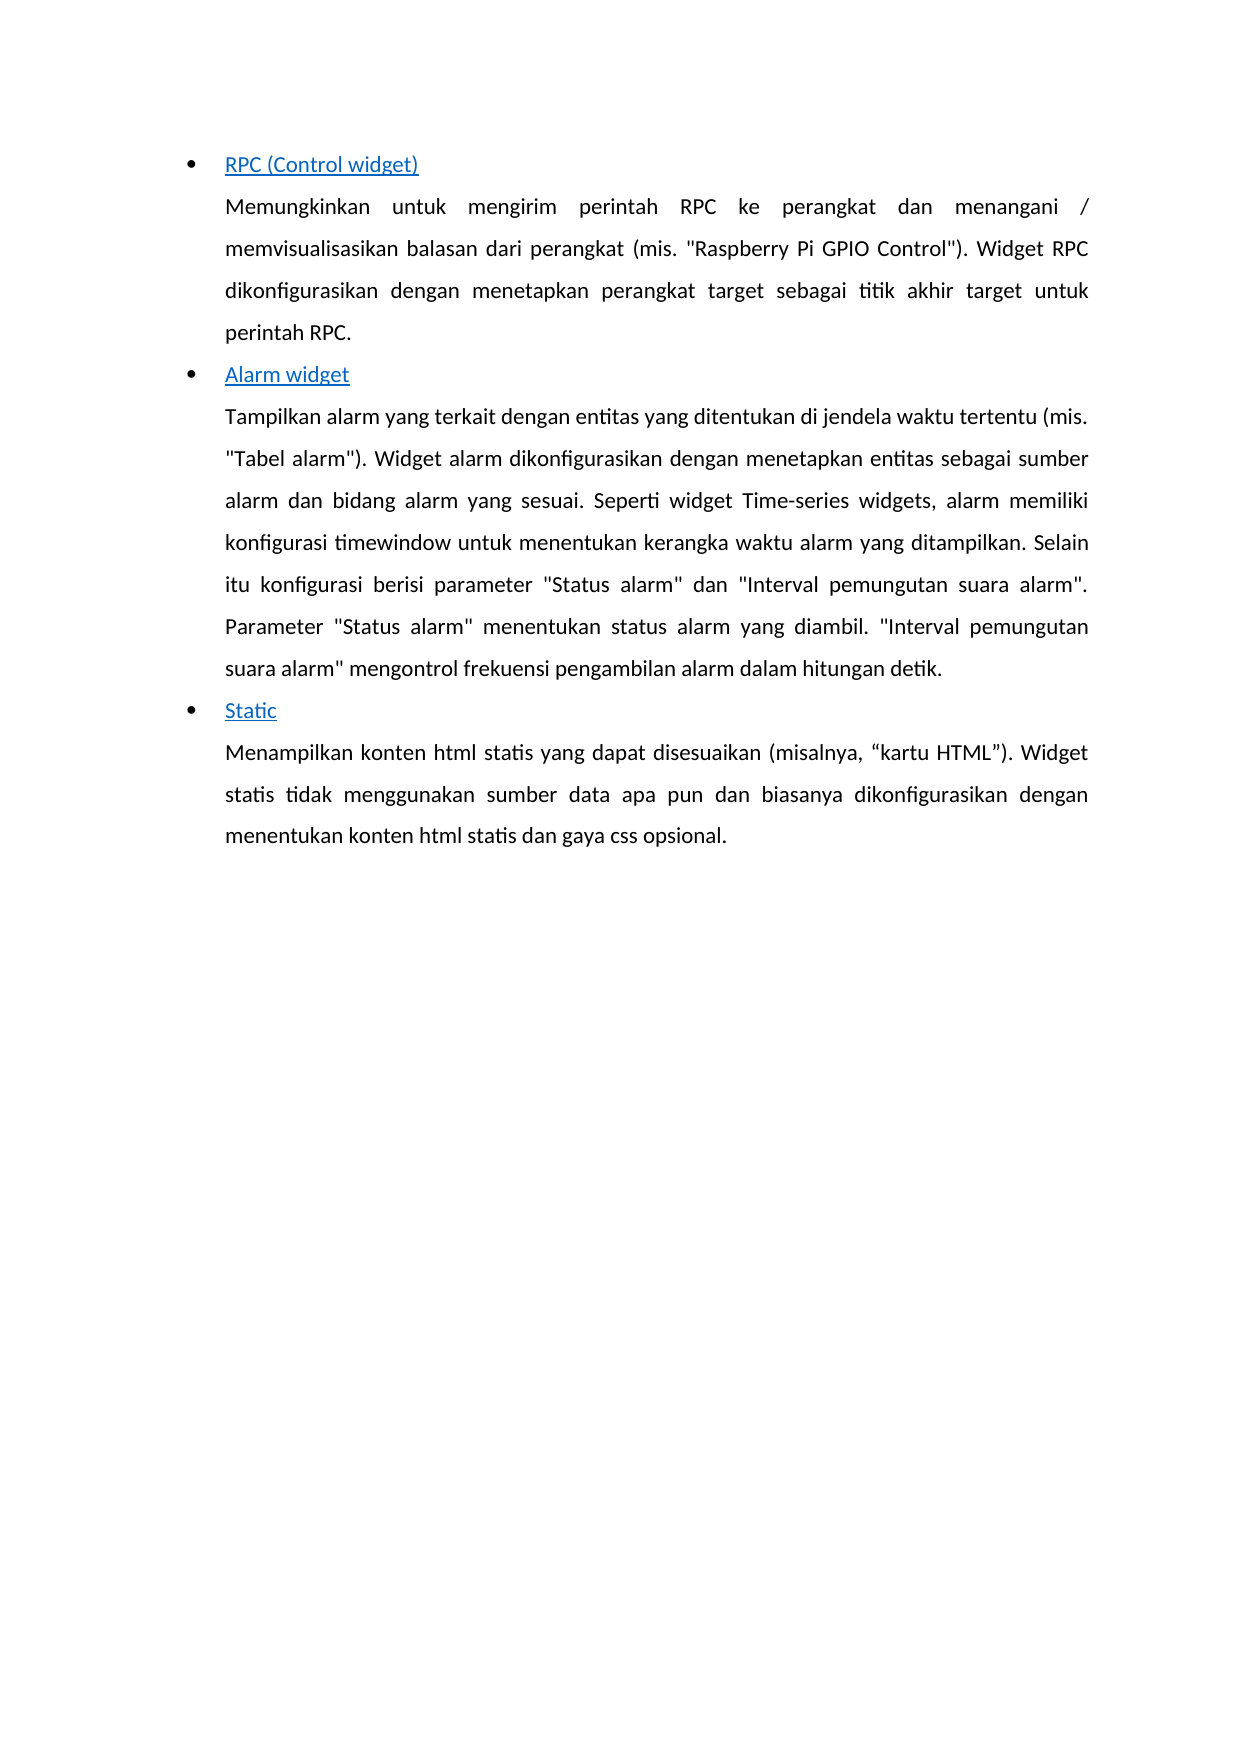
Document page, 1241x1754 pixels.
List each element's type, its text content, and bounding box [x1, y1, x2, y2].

list Alarm widget [187, 360, 1090, 388]
list RPC (Control widget) [187, 150, 1090, 178]
text Tampilkan alarm yang terkait dengan entitas yang ditentukan di jendela waktu tertentu (mis. "Tabel alarm"). Widget alarm dikonfigurasikan dengan menetapkan entitas sebagai sumber alarm dan bidang alarm yang sesuai. Seperti widget Time-series widgets, alarm memiliki konfigurasi timewindow untuk menentukan kerangka waktu alarm yang ditampilkan. Selain itu konfigurasi berisi parameter "Status alarm" dan "Interval pemungutan suara alarm". Parameter "Status alarm" menentukan status alarm yang diambil. "Interval pemungutan suara alarm" mengontrol frekuensi pengambilan alarm dalam hitungan detik. [225, 402, 1090, 682]
list Static [187, 696, 1090, 724]
text Memungkinkan untuk mengirim perintah RPC ke perangkat dan menangani / memvisualisasikan balasan dari perangkat (mis. "Raspberry Pi GPIO Control"). Widget RPC dikonfigurasikan dengan menetapkan perangkat target sebagai titik akhir target untuk perintah RPC. [225, 192, 1090, 346]
text Menampilkan konten html statis yang dapat disesuaikan (misalnya, “kartu HTML”). Widget statis tidak menggunakan sumber data apa pun dan biasanya dikonfigurasikan dengan menentukan konten html statis dan gaya css opsional. [225, 738, 1090, 850]
